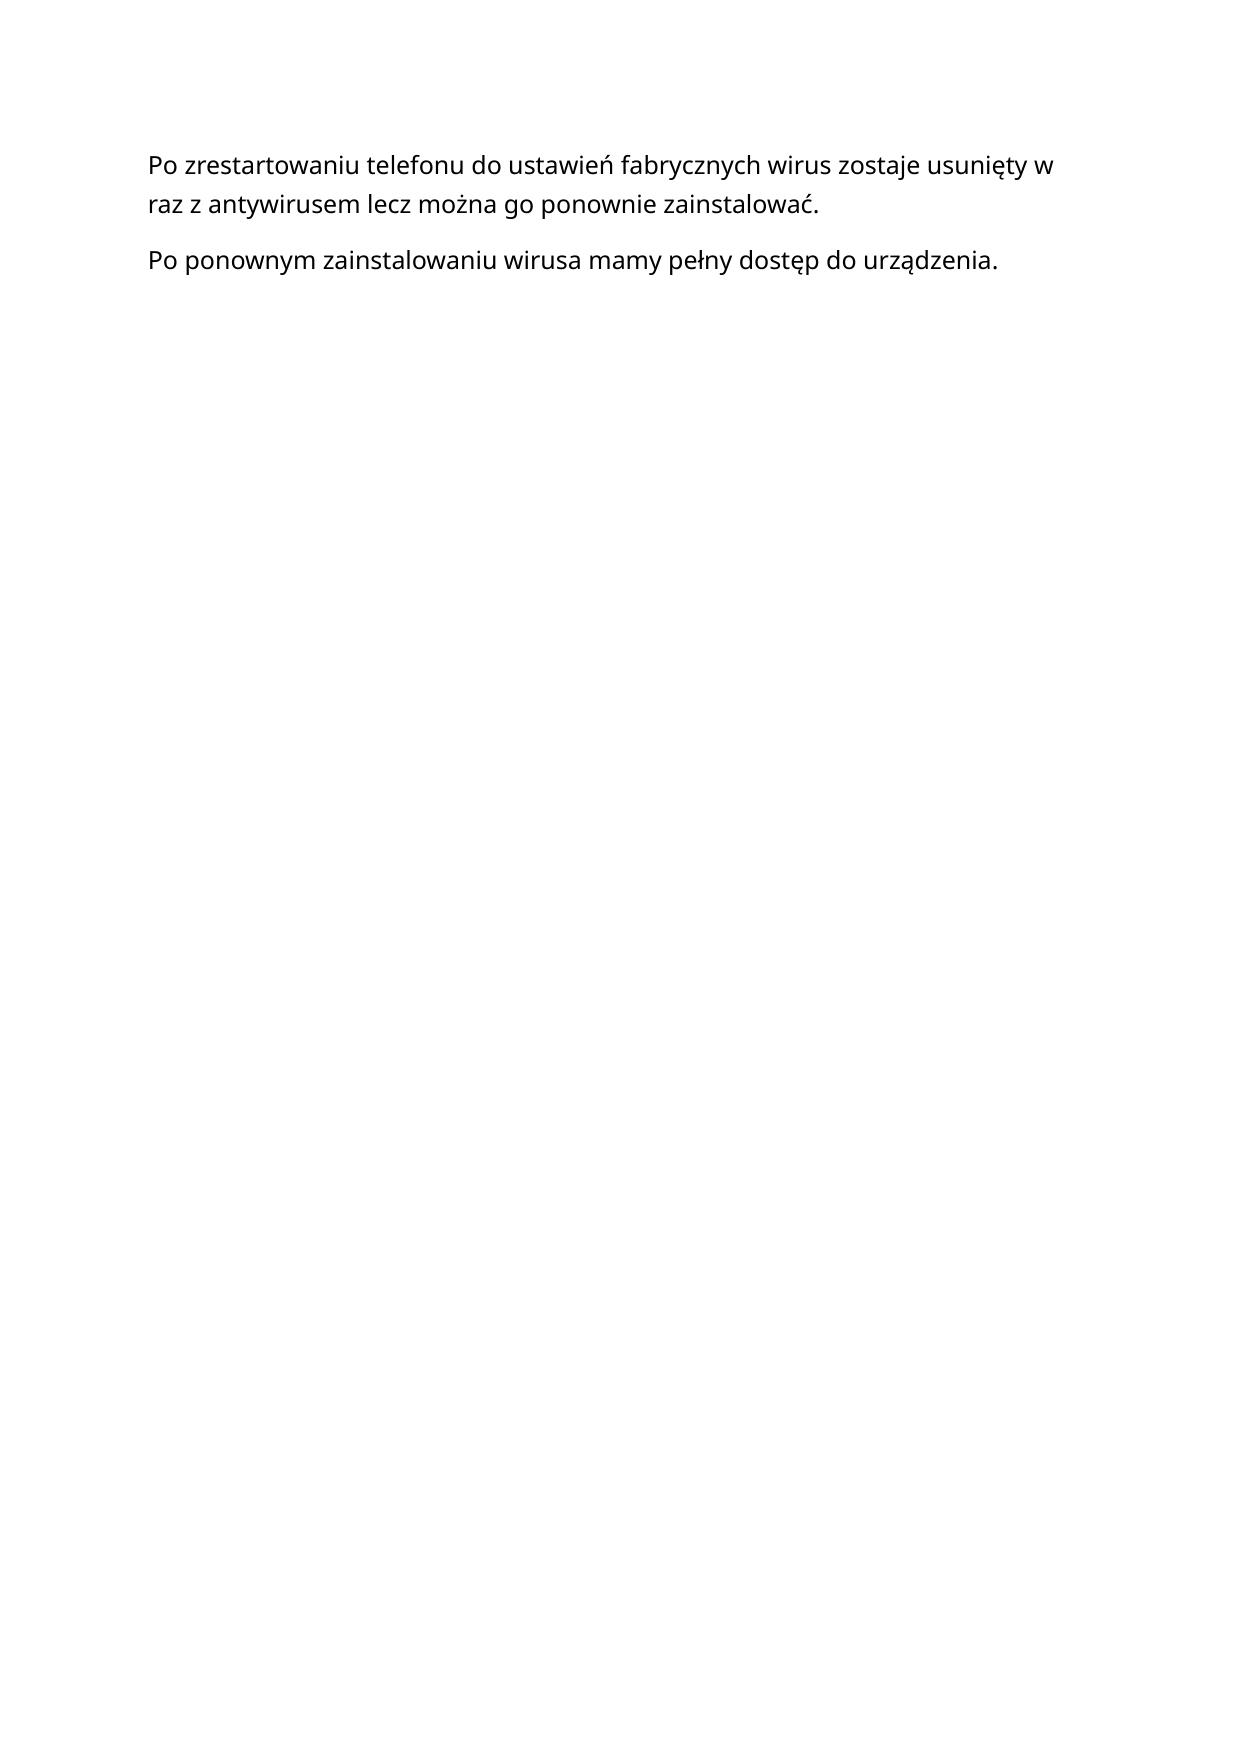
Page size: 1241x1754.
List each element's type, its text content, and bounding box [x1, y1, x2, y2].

text Po ponownym zainstalowaniu wirusa mamy pełny dostęp do urządzenia. [148, 243, 1093, 277]
text Po zrestartowaniu telefonu do ustawień fabrycznych wirus zostaje usunięty w raz z antywirusem lecz można go ponownie zainstalować. [148, 148, 1093, 221]
